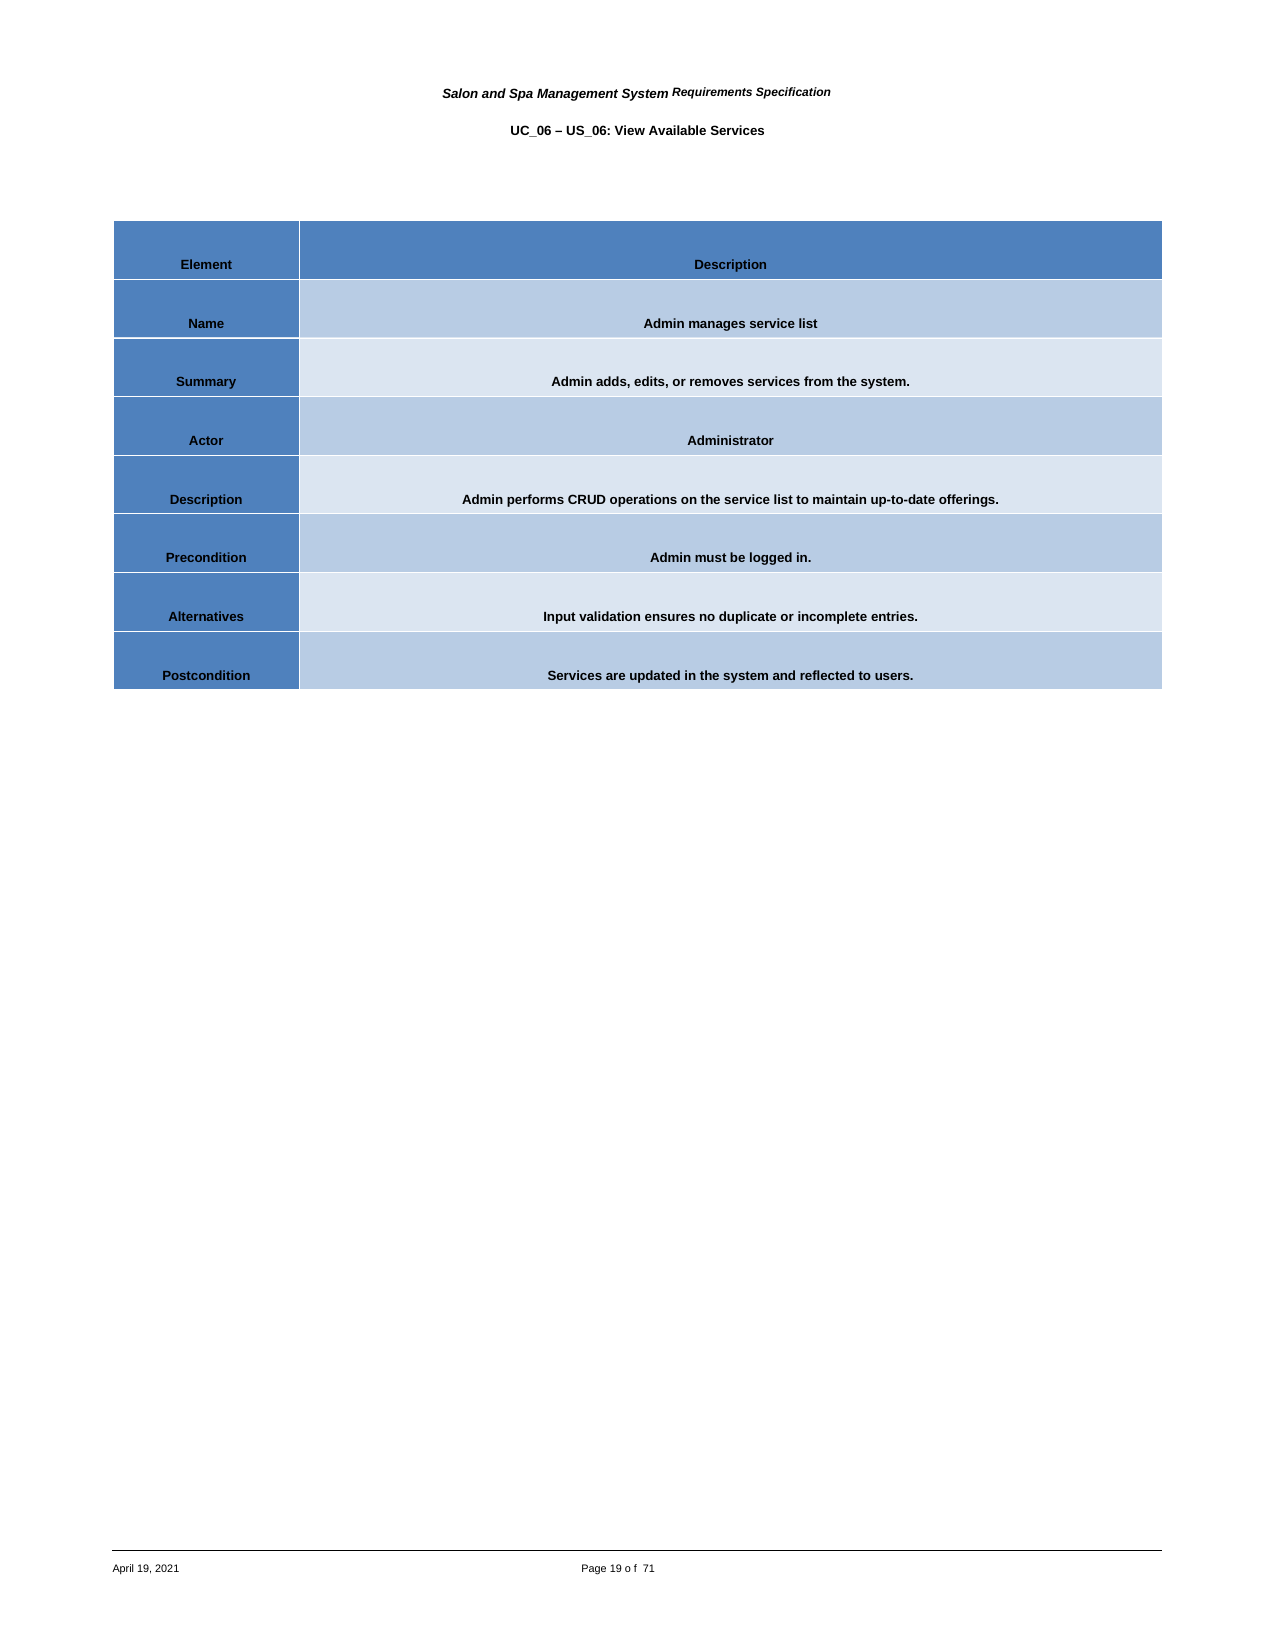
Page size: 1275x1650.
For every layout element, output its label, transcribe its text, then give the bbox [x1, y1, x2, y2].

table_cell Alternatives [114, 573, 299, 631]
table_cell Postcondition [114, 632, 299, 689]
table_cell Description [114, 456, 299, 513]
table_cell Admin must be logged in. [300, 514, 1162, 572]
table_cell Input validation ensures no duplicate or incomplete entries. [300, 573, 1162, 631]
table_cell Precondition [114, 514, 299, 572]
table_cell Services are updated in the system and reflected to users. [300, 632, 1162, 689]
table_header Description [300, 221, 1162, 279]
text UC_06 – US_06: View Available Services [112, 112, 1162, 139]
table_cell Summary [114, 339, 299, 396]
table_header Element [114, 221, 299, 279]
table_cell Admin adds, edits, or removes services from the system. [300, 339, 1162, 396]
table_cell Admin performs CRUD operations on the service list to maintain up-to-date offerings. [300, 456, 1162, 513]
table_cell Administrator [300, 397, 1162, 455]
table_cell Actor [114, 397, 299, 455]
table_cell Admin manages service list [300, 280, 1162, 337]
table_cell Name [114, 280, 299, 337]
